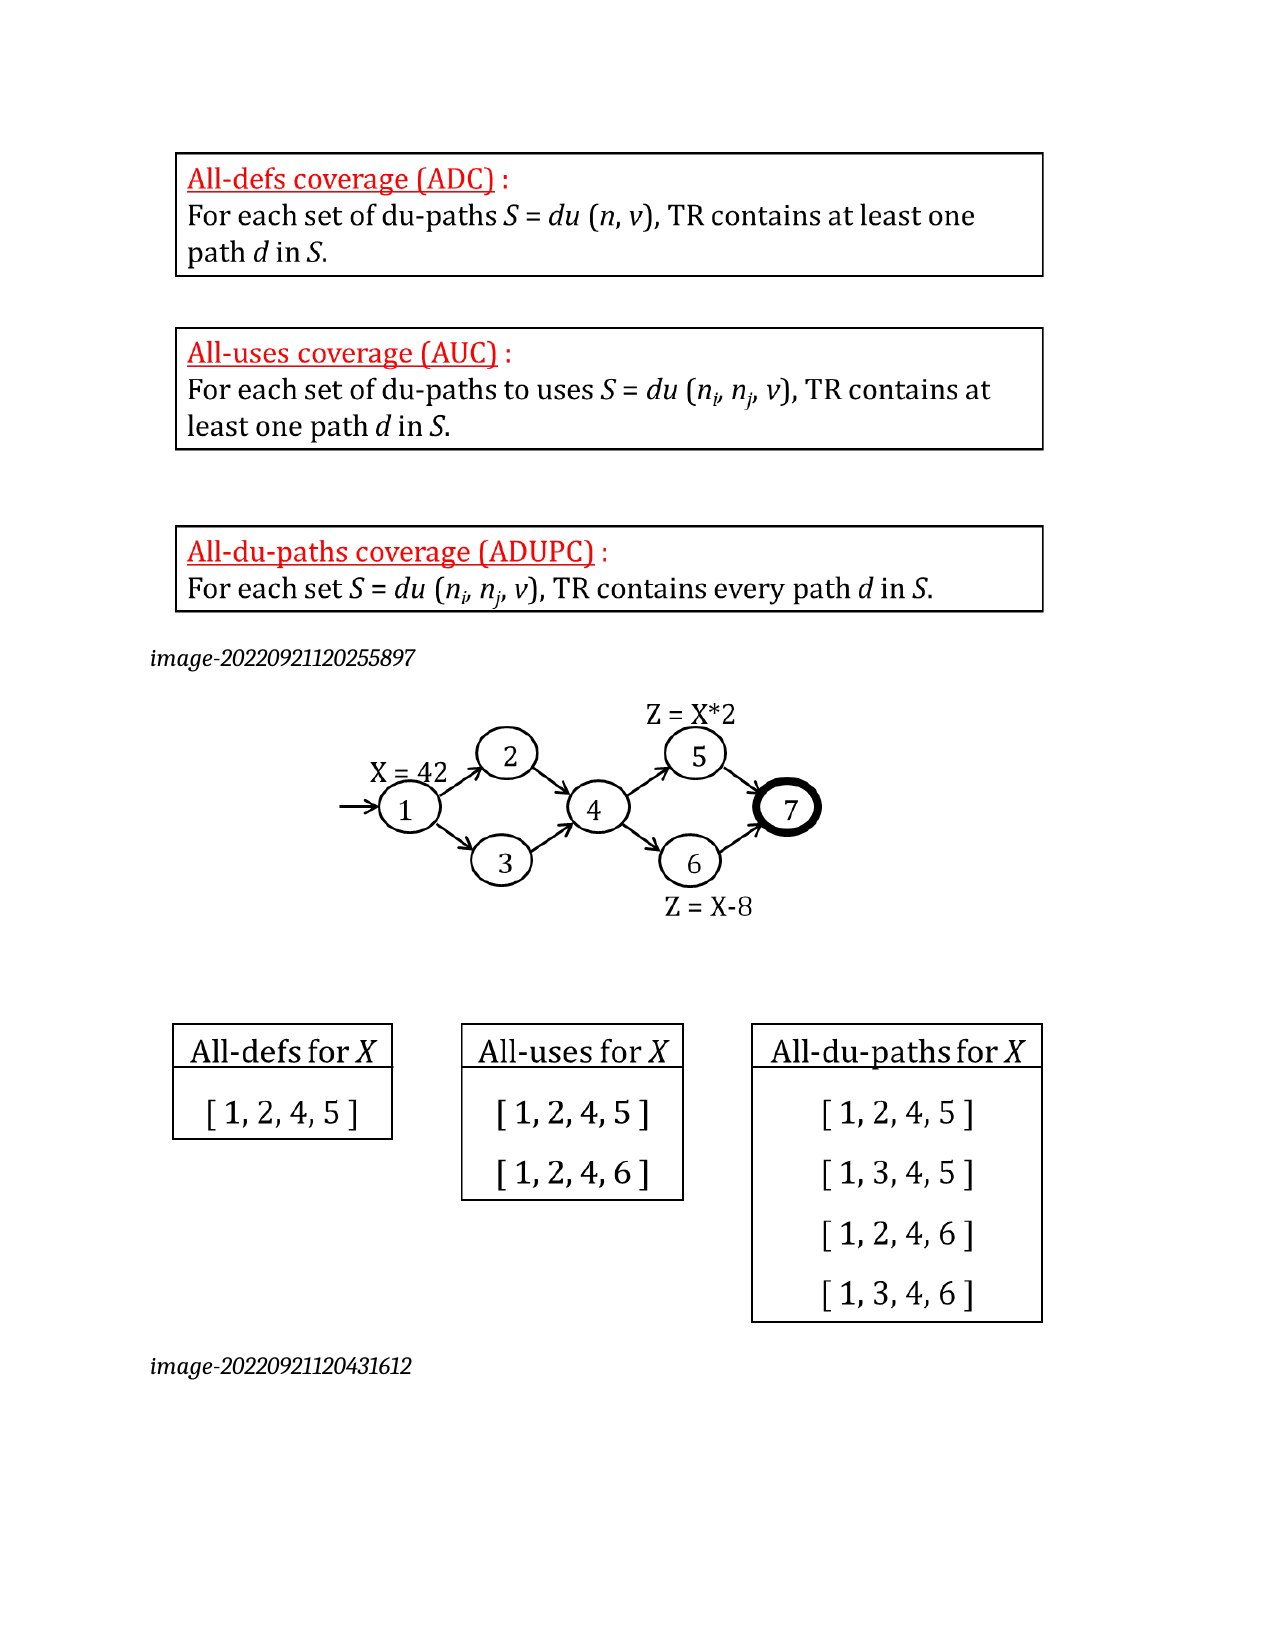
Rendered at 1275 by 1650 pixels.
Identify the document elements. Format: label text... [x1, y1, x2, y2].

text image-20220921120255897 [150, 643, 1125, 672]
text image-20220921120431612 [150, 1352, 1125, 1381]
picture [168, 150, 1044, 623]
picture [168, 684, 1044, 1332]
